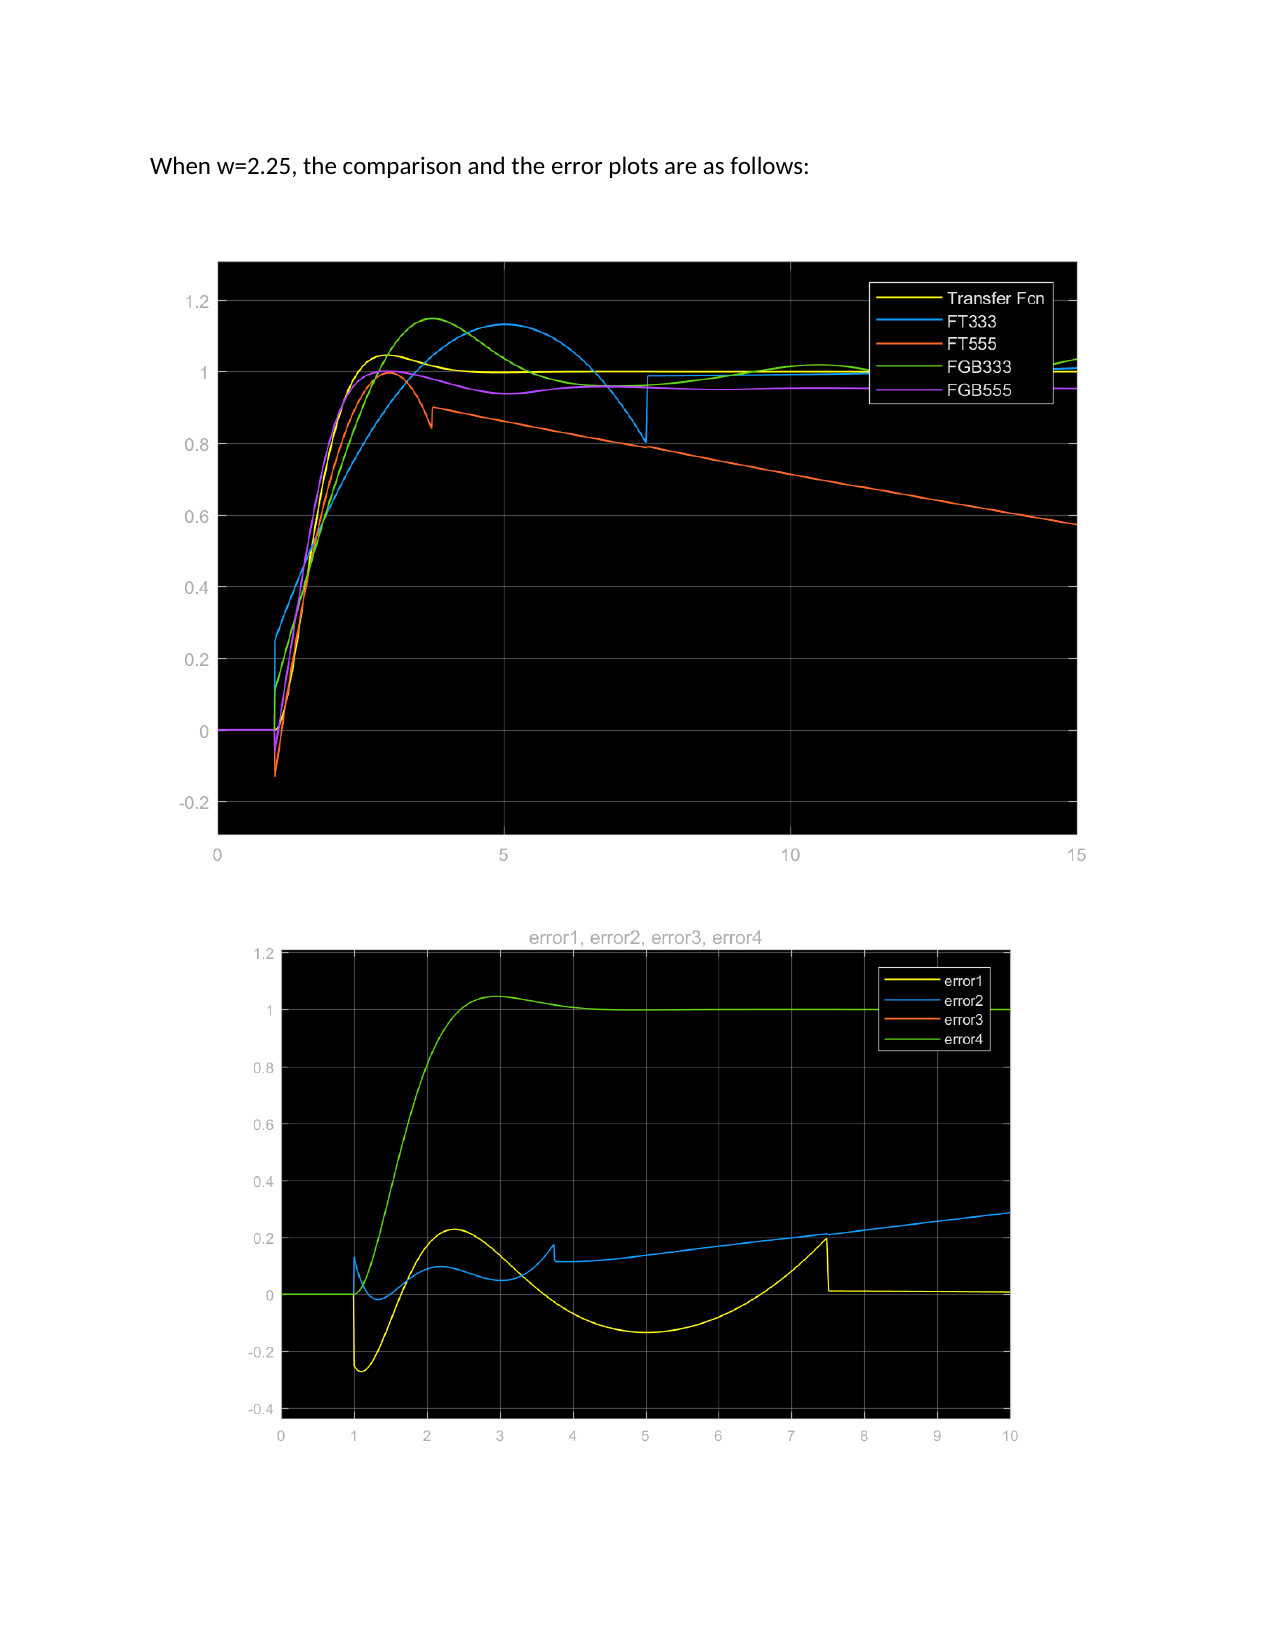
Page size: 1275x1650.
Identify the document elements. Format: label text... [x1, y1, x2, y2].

picture [175, 246, 1100, 901]
picture [245, 919, 1030, 1475]
text When w=2.25, the comparison and the error plots are as follows: [150, 150, 1125, 181]
